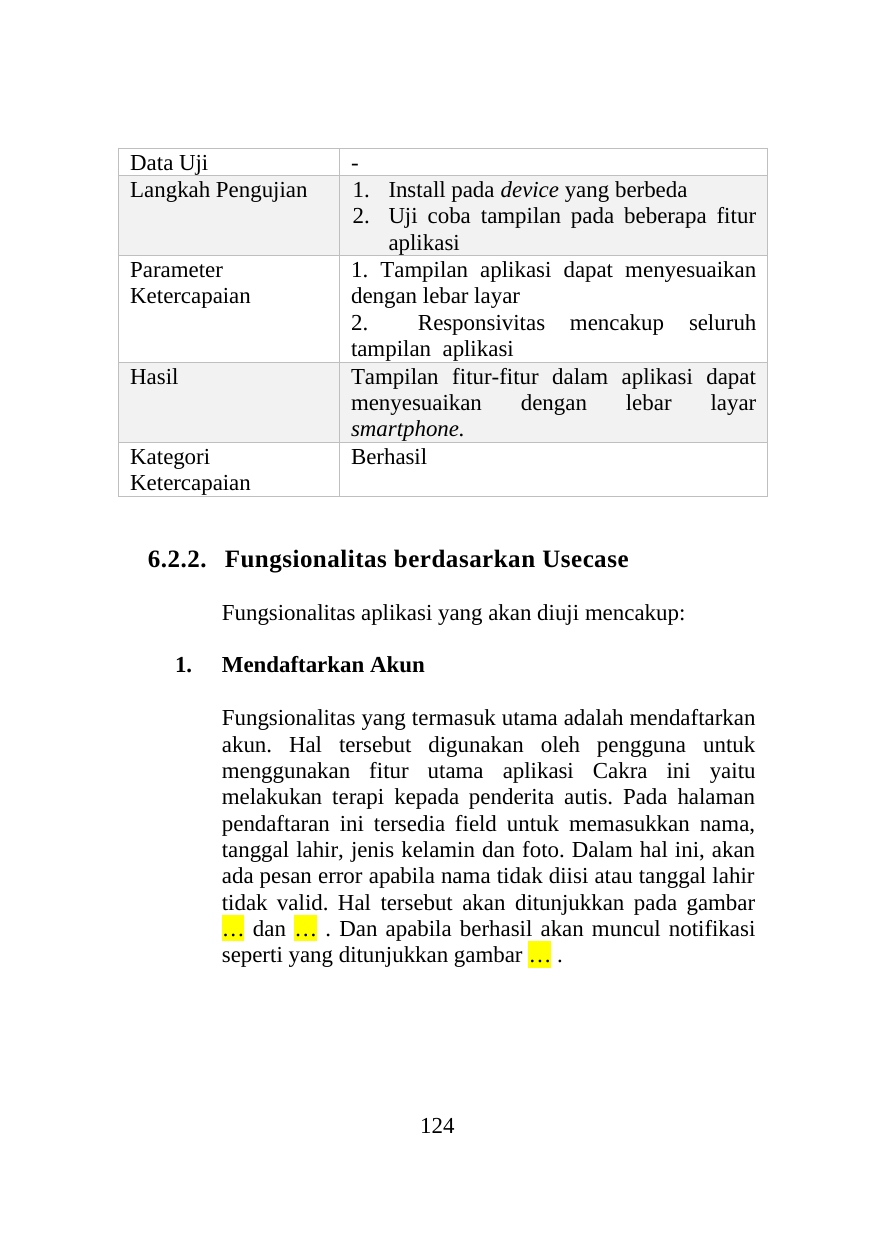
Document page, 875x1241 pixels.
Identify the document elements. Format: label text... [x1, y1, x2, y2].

list Mendaftarkan Akun [192, 652, 756, 678]
table_cell 1. Tampilan aplikasi dapat menyesuaikan dengan lebar layar 2. Responsivitas mencakup seluruh tampilan aplikasi [340, 256, 767, 362]
table_cell - [340, 149, 767, 175]
table_cell Data Uji [119, 149, 339, 175]
table_cell Hasil [119, 363, 339, 442]
table_cell Parameter Ketercapaian [119, 256, 339, 362]
table_cell Langkah Pengujian [119, 176, 339, 255]
text Fungsionalitas aplikasi yang akan diuji mencakup: [222, 599, 756, 625]
subtitle Fungsionalitas berdasarkan Usecase [148, 544, 756, 572]
table_cell Tampilan fitur-fitur dalam aplikasi dapat menyesuaikan dengan lebar layar smartphone. [340, 363, 767, 442]
list Fungsionalitas yang termasuk utama adalah mendaftarkan akun. Hal tersebut digunakan oleh pengguna untuk menggunakan fitur utama aplikasi Cakra ini yaitu melakukan terapi kepada penderita autis. Pada halaman pendaftaran ini tersedia field untuk memasukkan nama, tanggal lahir, jenis kelamin dan foto. Dalam hal ini, akan ada pesan error apabila nama tidak diisi atau tanggal lahir tidak valid. Hal tersebut akan ditunjukkan pada gambar … dan … . Dan apabila berhasil akan muncul notifikasi seperti yang ditunjukkan gambar … . [222, 704, 756, 968]
table_cell Berhasil [340, 443, 767, 496]
table_cell Install pada device yang berbeda Uji coba tampilan pada beberapa fitur aplikasi [340, 176, 767, 255]
table_cell Kategori Ketercapaian [119, 443, 339, 496]
